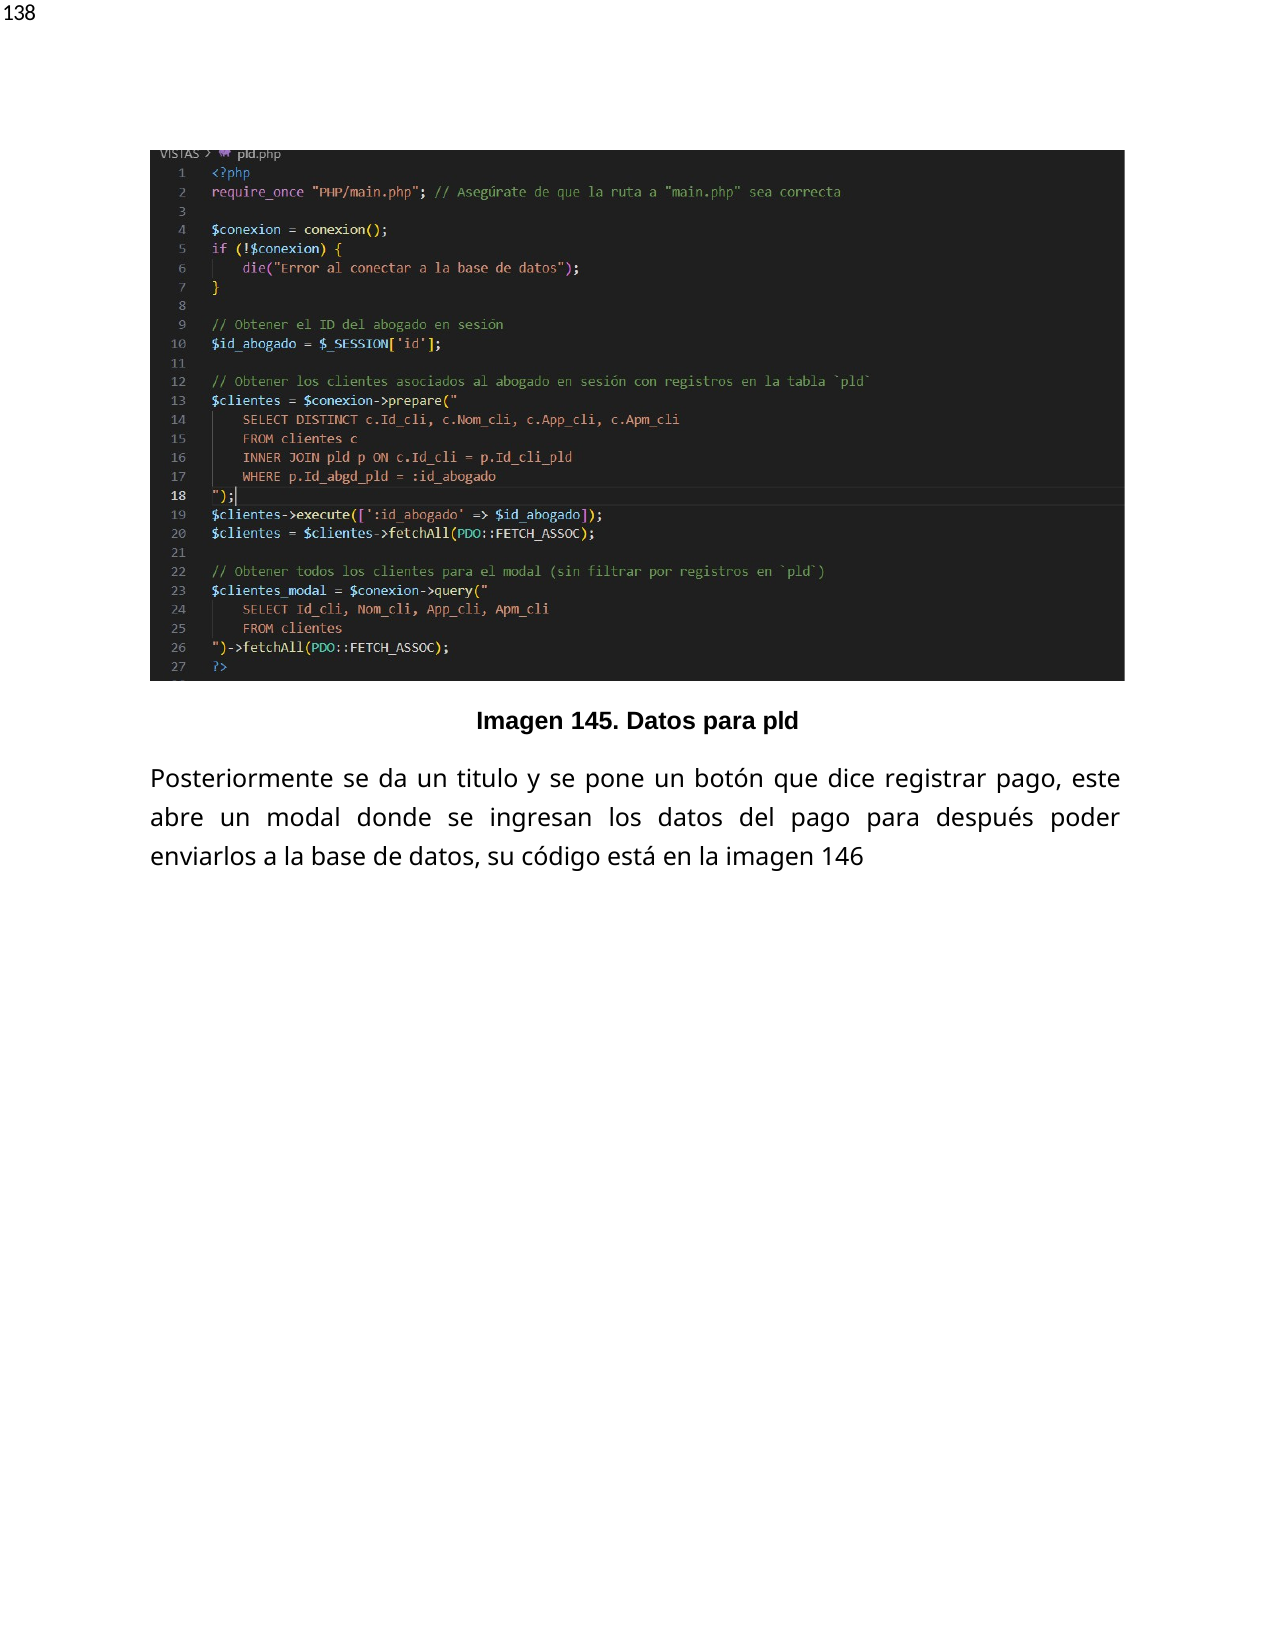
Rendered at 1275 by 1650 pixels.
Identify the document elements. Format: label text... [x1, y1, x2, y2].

picture [150, 150, 1125, 681]
text Posteriormente se da un titulo y se pone un botón que dice registrar pago, este abre un modal donde se ingresan los datos del pago para después poder enviarlos a la base de datos, su código está en la imagen 146 [150, 760, 1121, 873]
subtitle Imagen 145. Datos para pld [151, 706, 1124, 735]
